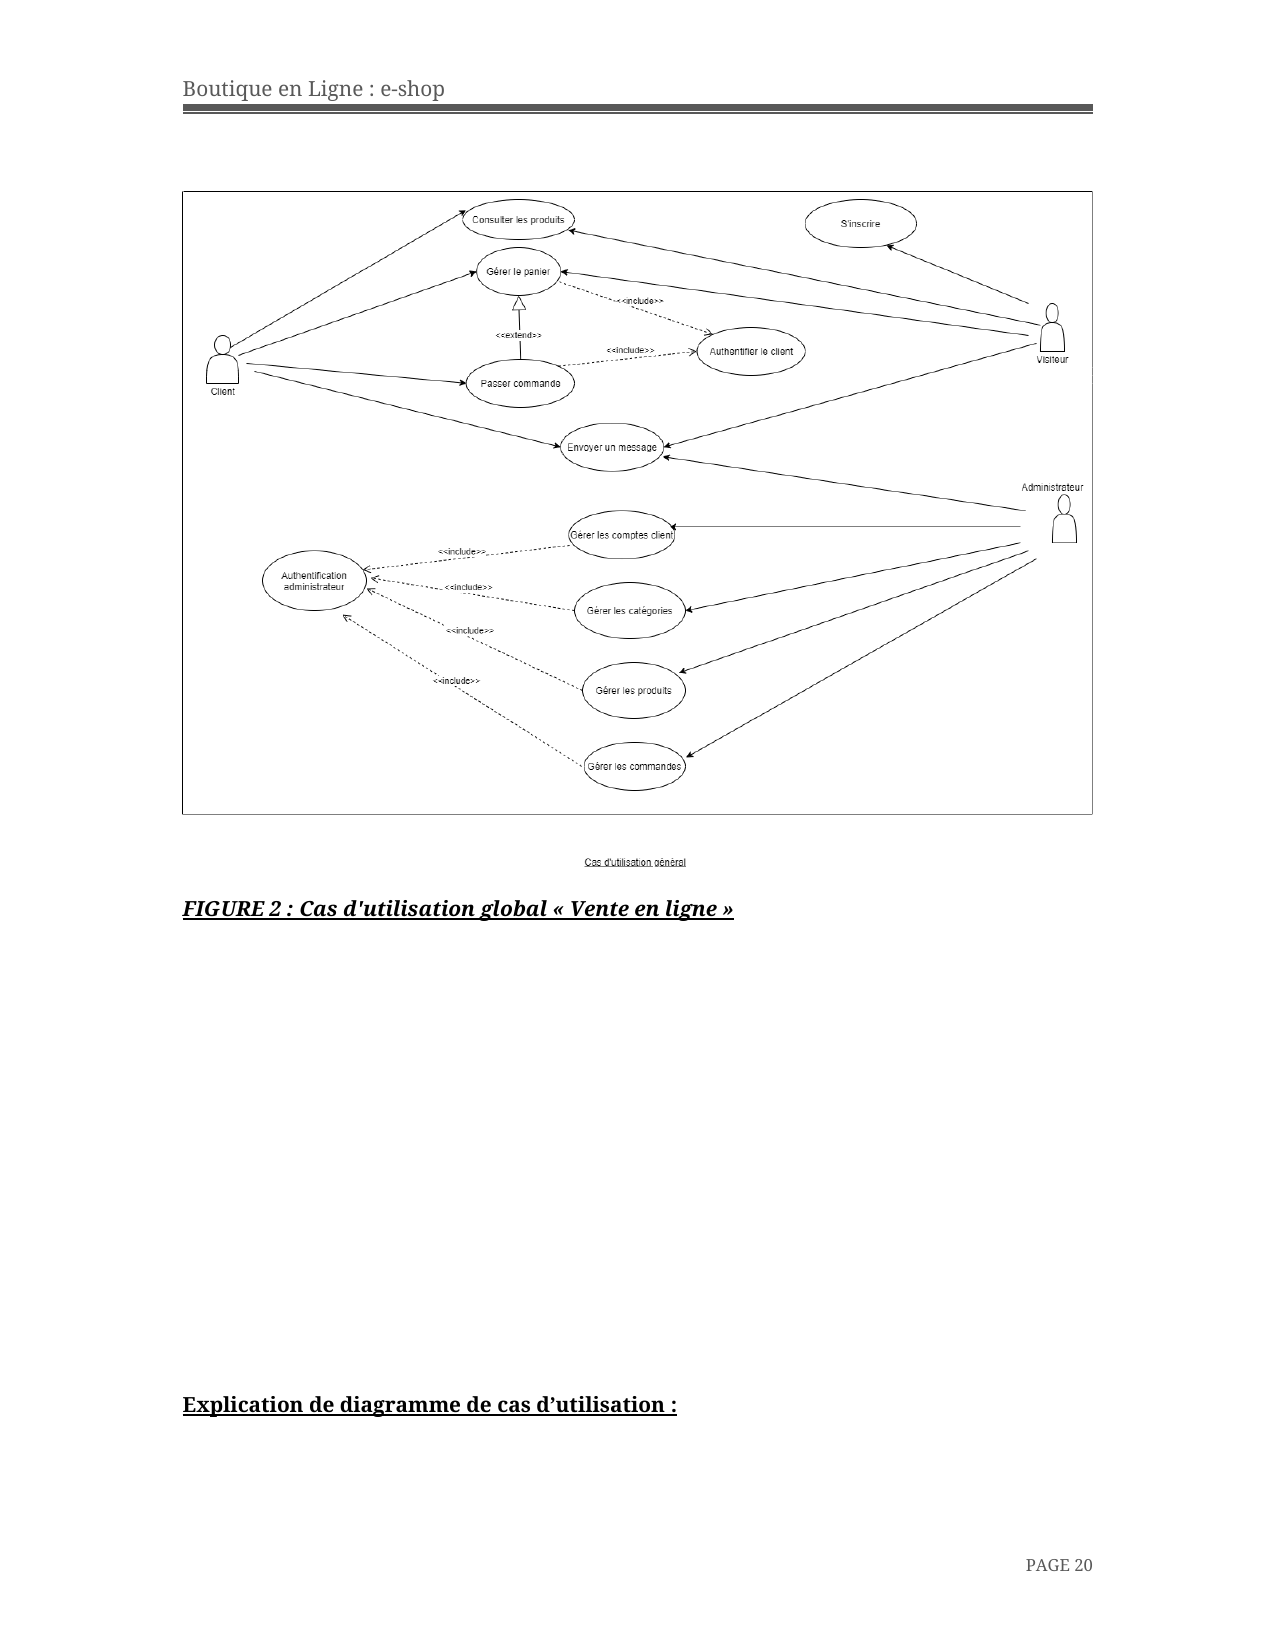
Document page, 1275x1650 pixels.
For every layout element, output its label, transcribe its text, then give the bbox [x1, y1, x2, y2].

text Explication de diagramme de cas d’utilisation : [182, 1390, 1093, 1418]
picture [182, 191, 1093, 870]
text FIGURE 2 : Cas d'utilisation global « Vente en ligne » [182, 870, 1093, 923]
